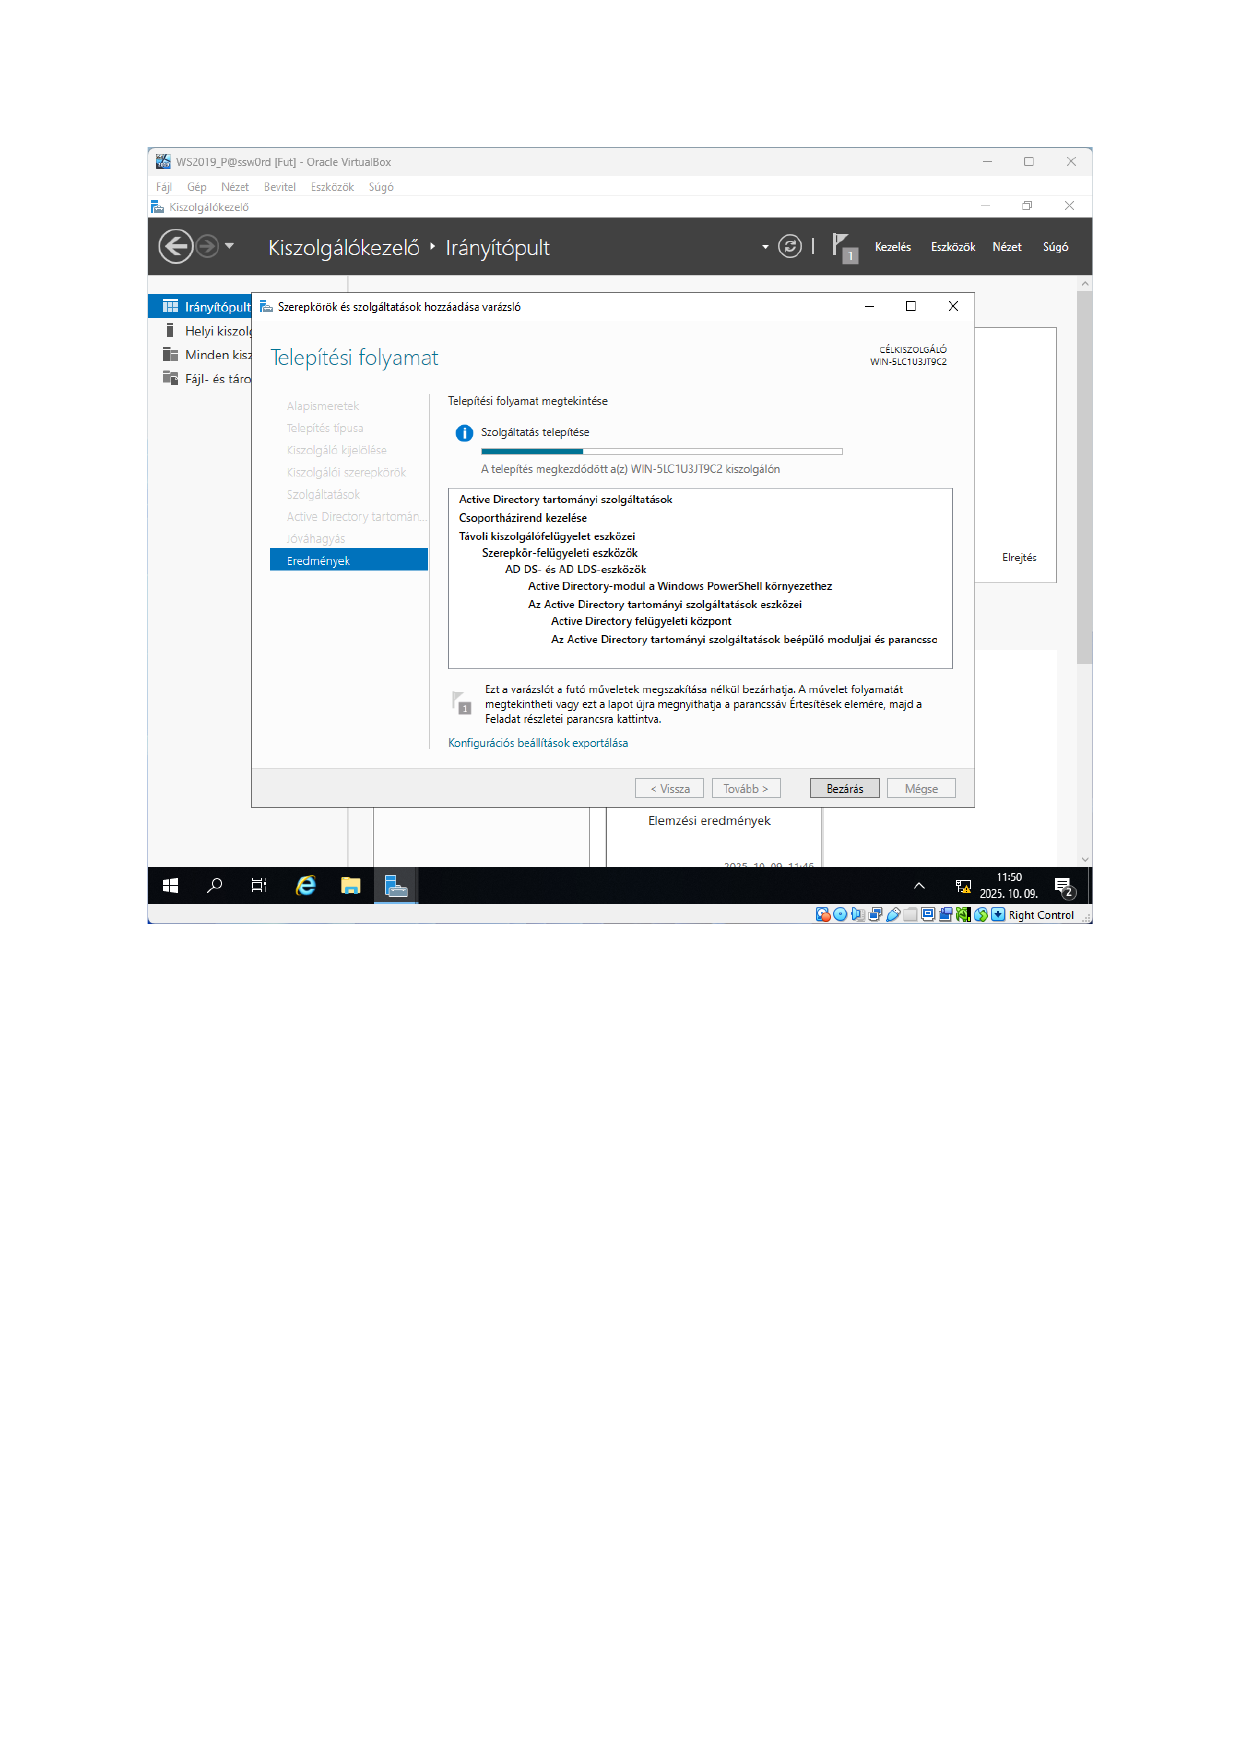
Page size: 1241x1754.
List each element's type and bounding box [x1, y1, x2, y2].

picture [147, 147, 1093, 924]
